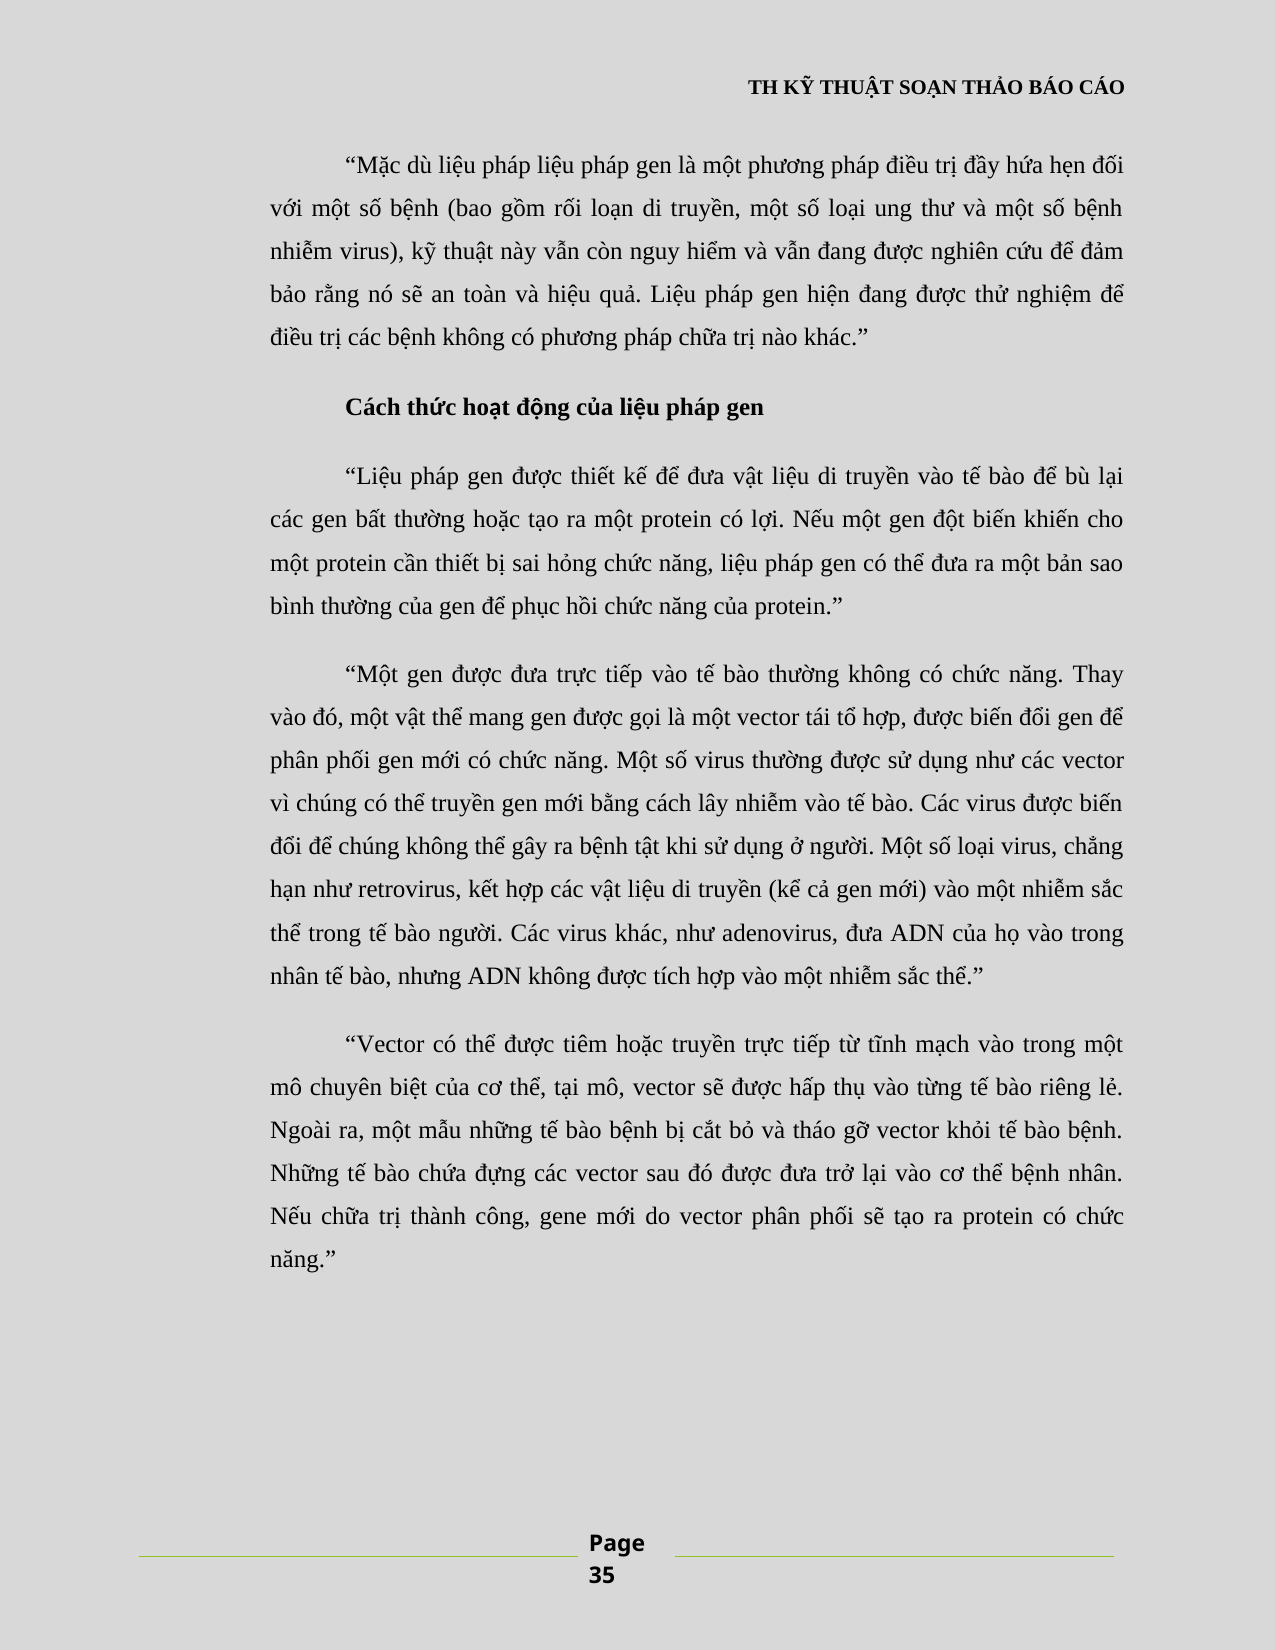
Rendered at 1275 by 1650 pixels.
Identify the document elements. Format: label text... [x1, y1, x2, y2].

subtitle Cách thức hoạt động của liệu pháp gen [270, 391, 1125, 421]
subtitle “Mặc dù liệu pháp liệu pháp gen là một phương pháp điều trị đầy hứa hẹn đối với một số bệnh (bao gồm rối loạn di truyền, một số loại ung thư và một số bệnh nhiễm virus), kỹ thuật này vẫn còn nguy hiểm và vẫn đang được nghiên cứu để đảm bảo rằng nó sẽ an toàn và hiệu quả. Liệu pháp gen hiện đang được thử nghiệm để điều trị các bệnh không có phương pháp chữa trị nào khác.” [270, 150, 1125, 351]
subtitle “Vector có thể được tiêm hoặc truyền trực tiếp từ tĩnh mạch vào trong một mô chuyên biệt của cơ thể, tại mô, vector sẽ được hấp thụ vào từng tế bào riêng lẻ. Ngoài ra, một mẫu những tế bào bệnh bị cắt bỏ và tháo gỡ vector khỏi tế bào bệnh. Những tế bào chứa đựng các vector sau đó được đưa trở lại vào cơ thể bệnh nhân. Nếu chữa trị thành công, gene mới do vector phân phối sẽ tạo ra protein có chức năng.” [270, 1029, 1125, 1273]
subtitle “Một gen được đưa trực tiếp vào tế bào thường không có chức năng. Thay vào đó, một vật thể mang gen được gọi là một vector tái tổ hợp, được biến đổi gen để phân phối gen mới có chức năng. Một số virus thường được sử dụng như các vector vì chúng có thể truyền gen mới bằng cách lây nhiễm vào tế bào. Các virus được biến đổi để chúng không thể gây ra bệnh tật khi sử dụng ở người. Một số loại virus, chẳng hạn như retrovirus, kết hợp các vật liệu di truyền (kể cả gen mới) vào một nhiễm sắc thể trong tế bào người. Các virus khác, như adenovirus, đưa ADN của họ vào trong nhân tế bào, nhưng ADN không được tích hợp vào một nhiễm sắc thể.” [270, 659, 1125, 989]
subtitle “Liệu pháp gen được thiết kế để đưa vật liệu di truyền vào tế bào để bù lại các gen bất thường hoặc tạo ra một protein có lợi. Nếu một gen đột biến khiến cho một protein cần thiết bị sai hỏng chức năng, liệu pháp gen có thể đưa ra một bản sao bình thường của gen để phục hồi chức năng của protein.” [270, 461, 1125, 619]
